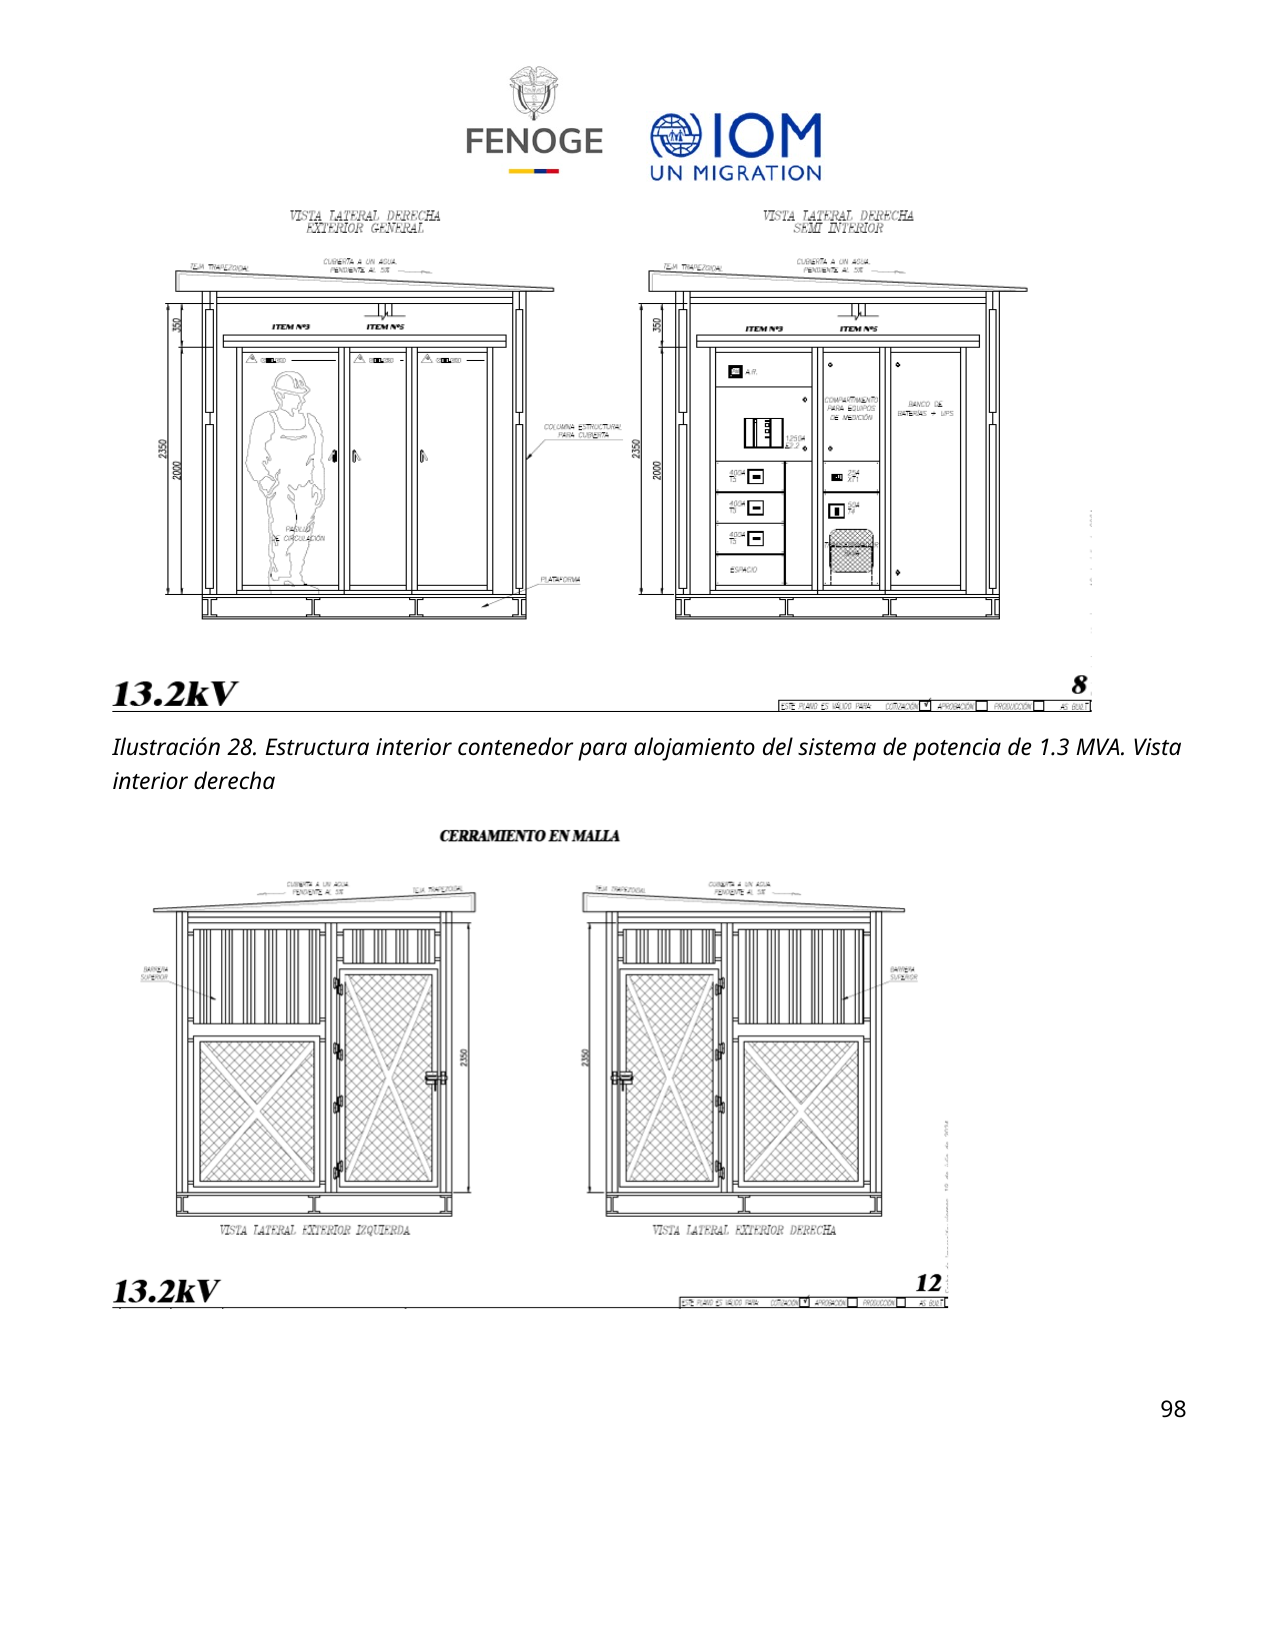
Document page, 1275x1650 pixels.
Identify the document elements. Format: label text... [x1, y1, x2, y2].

picture [450, 60, 622, 179]
picture [646, 111, 825, 182]
picture [112, 815, 949, 1309]
picture [112, 185, 1092, 712]
